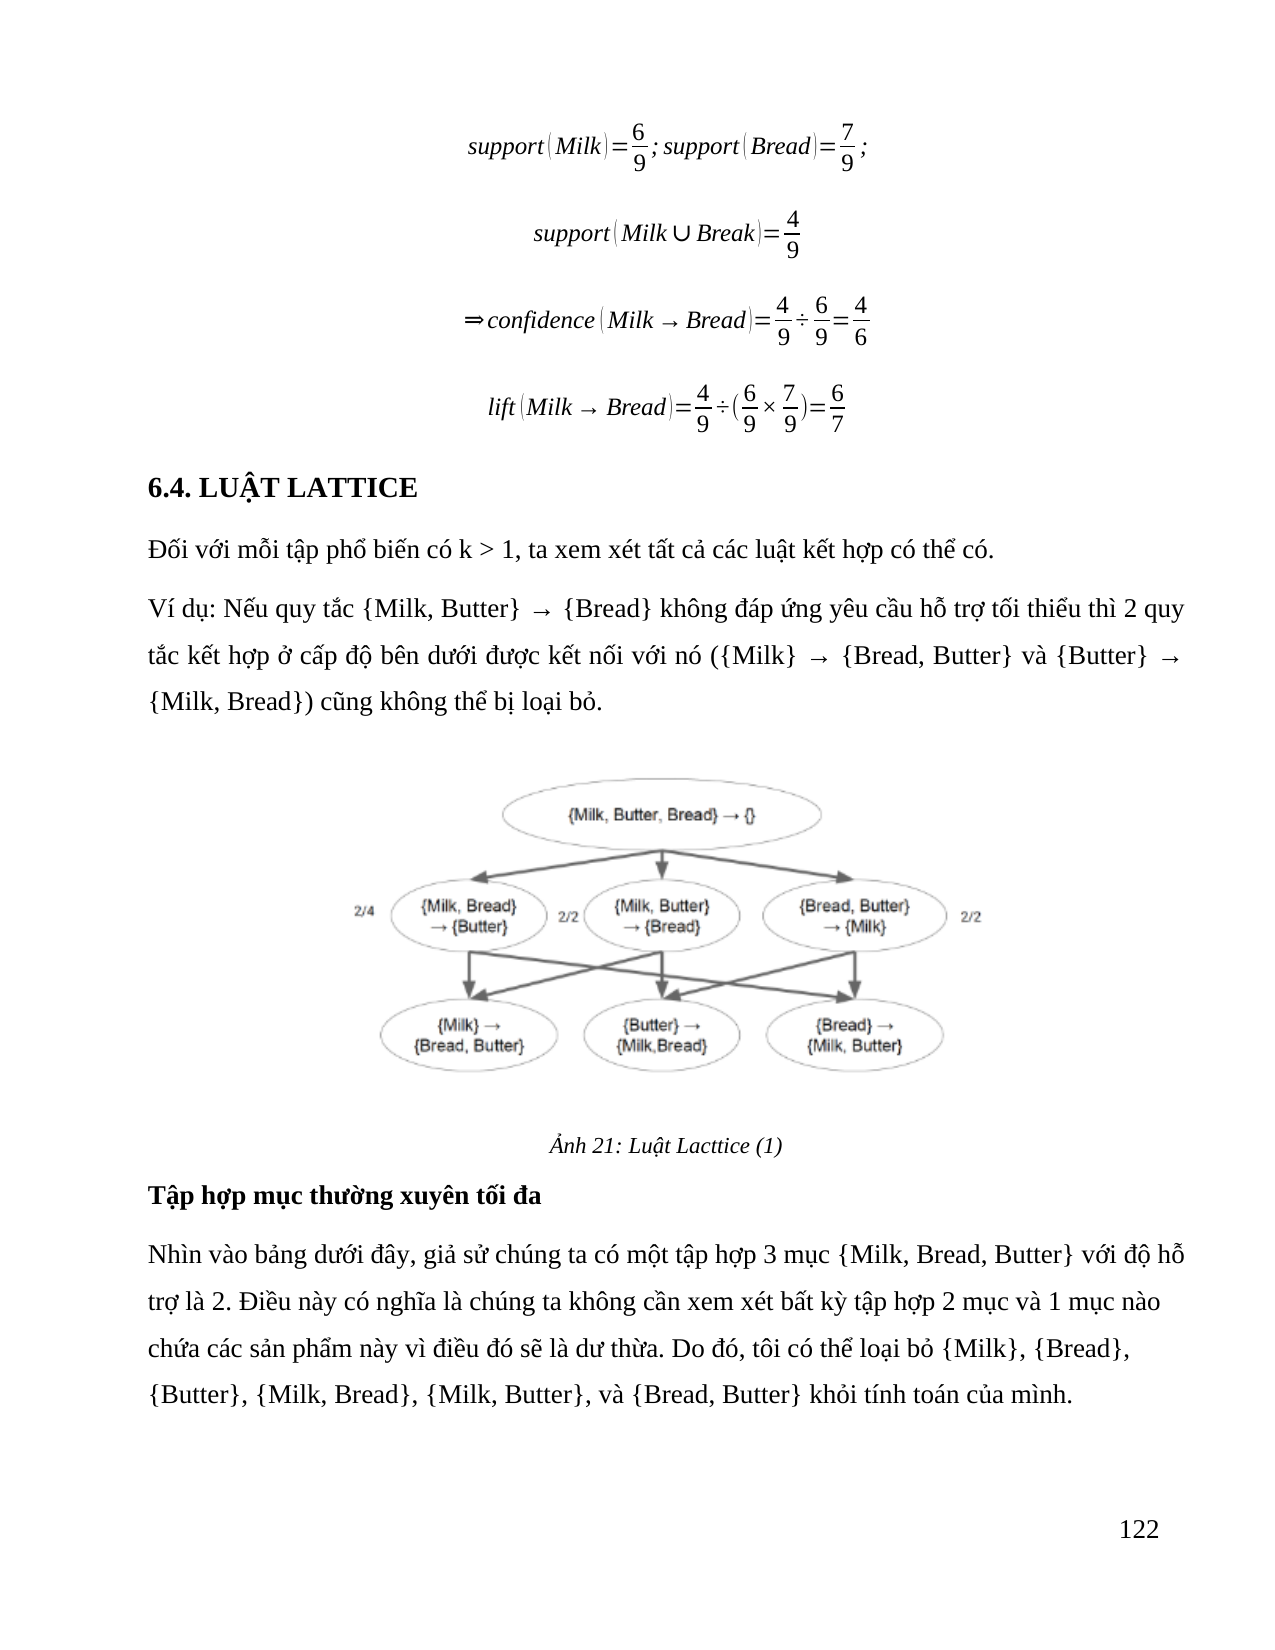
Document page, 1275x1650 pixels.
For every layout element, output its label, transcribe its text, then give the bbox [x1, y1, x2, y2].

subtitle 6.4. Luật Lattice [148, 470, 1186, 504]
text Nhìn vào bảng dưới đây, giả sử chúng ta có một tập hợp 3 mục {Milk, Bread, Butter} với độ hỗ trợ là 2. Điều này có nghĩa là chúng ta không cần xem xét bất kỳ tập hợp 2 mục và 1 mục nào chứa các sản phẩm này vì điều đó sẽ là dư thừa. Do đó, tôi có thể loại bỏ {Milk}, {Bread}, {Butter}, {Milk, Bread}, {Milk, Butter}, và {Bread, Butter} khỏi tính toán của mình. [148, 1238, 1186, 1409]
picture [342, 744, 993, 1104]
text Tập hợp mục thường xuyên tối đa [148, 1179, 1186, 1210]
text Ví dụ: Nếu quy tắc {Milk, Butter} → {Bread} không đáp ứng yêu cầu hỗ trợ tối thiểu thì 2 quy tắc kết hợp ở cấp độ bên dưới được kết nối với nó ({Milk} → {Bread, Butter} và {Butter} → {Milk, Bread}) cũng không thể bị loại bỏ. [148, 592, 1186, 717]
text Đối với mỗi tập phổ biến có k > 1, ta xem xét tất cả các luật kết hợp có thể có. [148, 533, 1186, 564]
text Ảnh 21: Luật Lacttice (1) [148, 1132, 1186, 1158]
